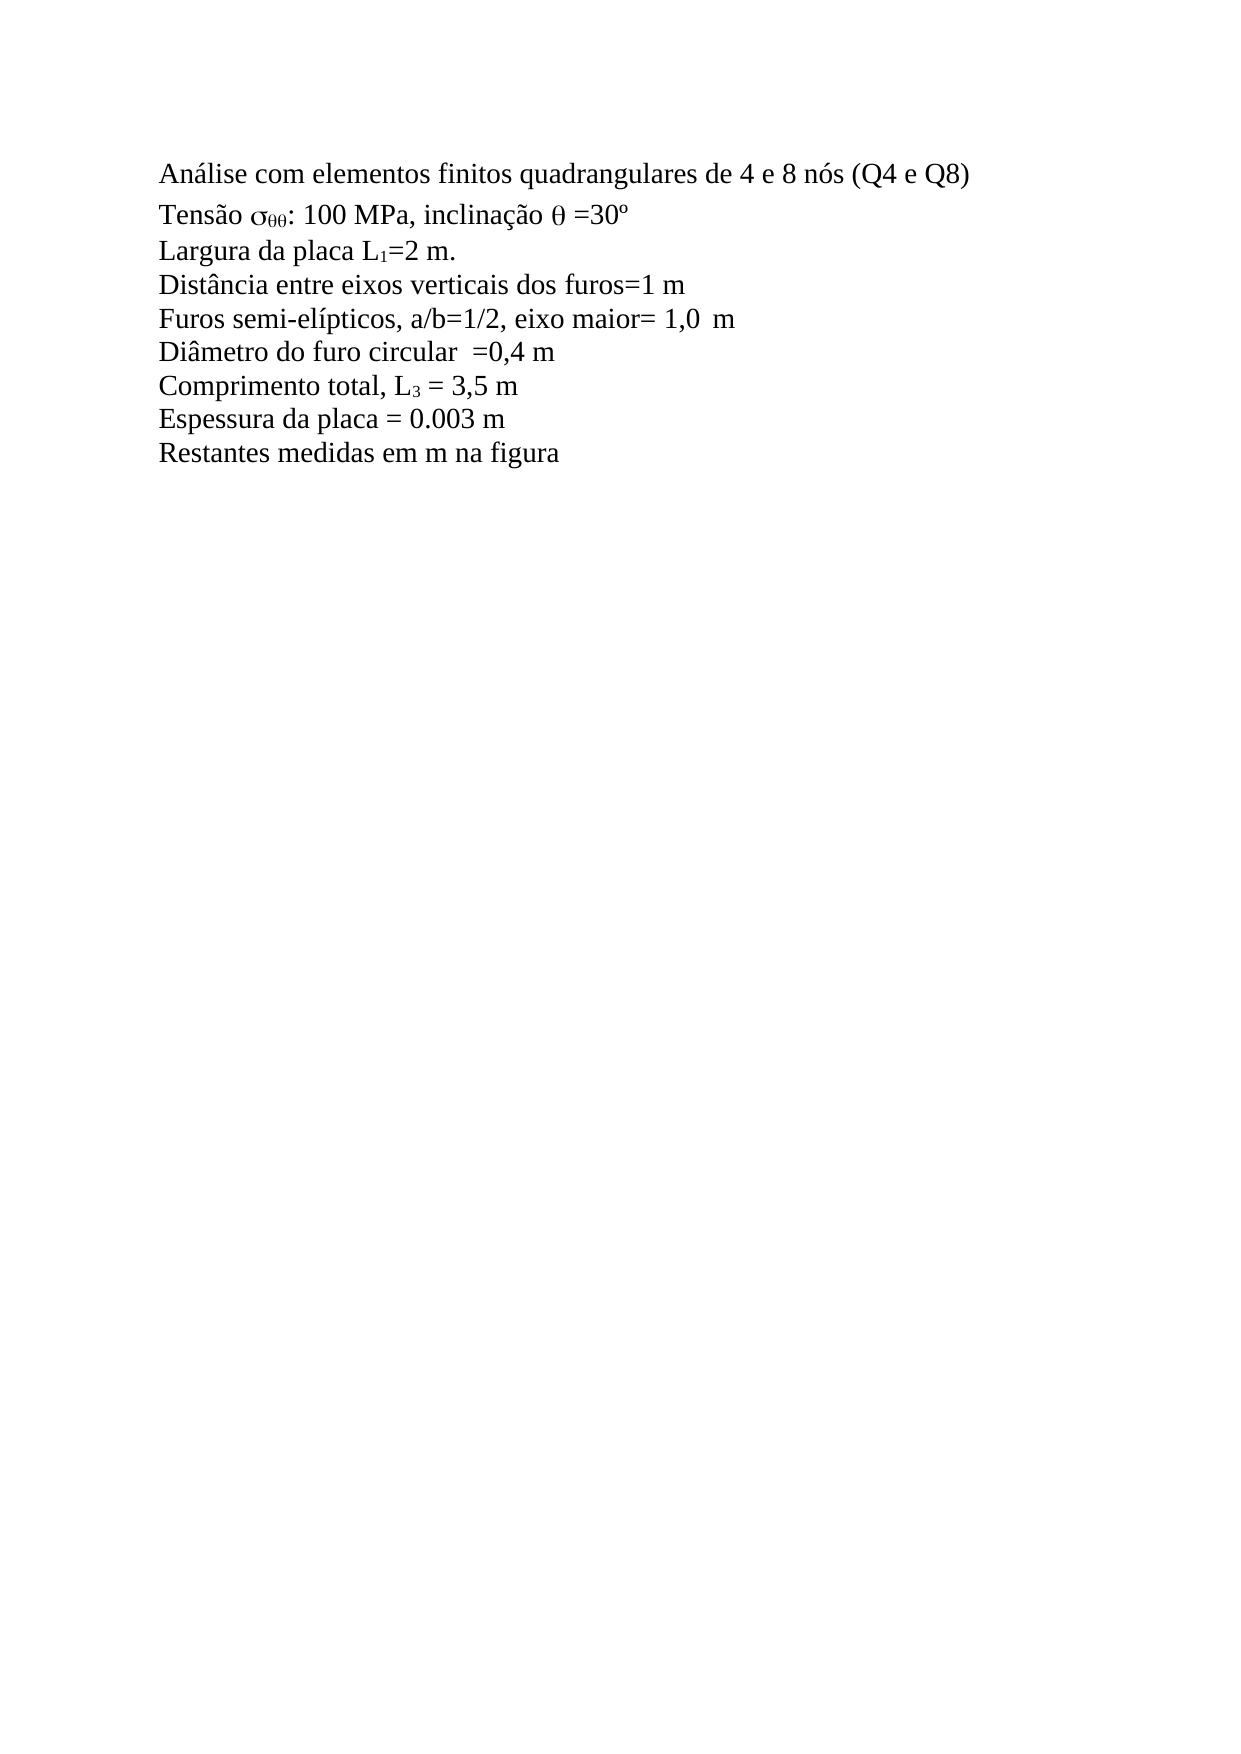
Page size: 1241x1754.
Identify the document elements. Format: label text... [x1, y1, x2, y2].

text Tensão : 100 MPa, inclinação  =30º [158, 197, 1092, 233]
text Análise com elementos finitos quadrangulares de 4 e 8 nós (Q4 e Q8) [158, 156, 1092, 189]
text Restantes medidas em m na figura [158, 435, 1092, 468]
text Furos semi-elípticos, a/b=1/2, eixo maior= 1,0 m [158, 301, 1092, 334]
text Distância entre eixos verticais dos furos=1 m [158, 267, 1092, 301]
text Diâmetro do furo circular =0,4 m [158, 334, 1092, 368]
text Largura da placa L1=2 m. [158, 234, 1092, 267]
text Comprimento total, L3 = 3,5 m [158, 368, 1092, 401]
text Espessura da placa = 0.003 m [158, 401, 1092, 435]
